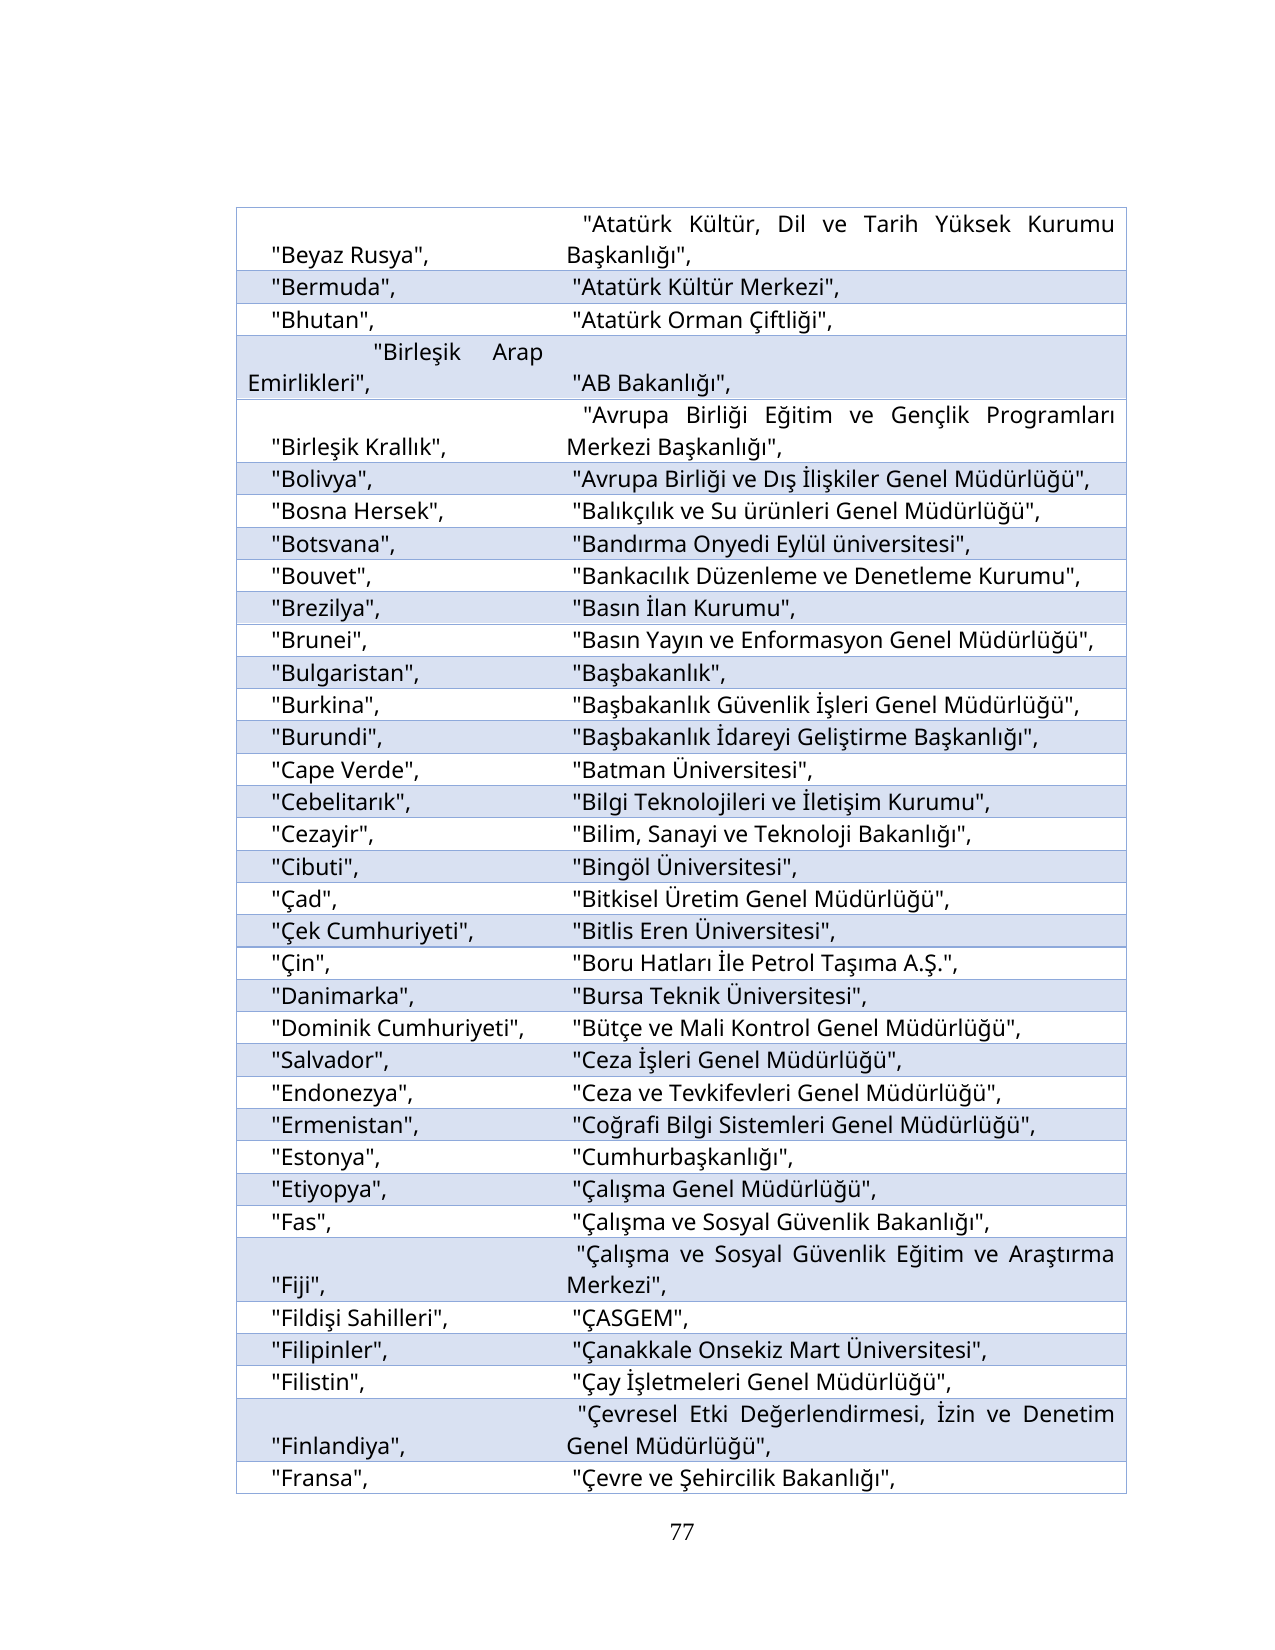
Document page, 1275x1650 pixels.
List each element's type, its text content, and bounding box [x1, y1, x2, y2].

table_cell "Cibuti", [237, 851, 555, 882]
table_cell "Bermuda", [237, 271, 555, 303]
table_cell "Çalışma ve Sosyal Güvenlik Bakanlığı", [555, 1206, 1126, 1237]
table_cell "Fas", [237, 1206, 555, 1237]
table_cell "Bitkisel Üretim Genel Müdürlüğü", [555, 883, 1126, 914]
table_cell "Etiyopya", [237, 1174, 555, 1205]
table_cell "Burundi", [237, 721, 555, 753]
table_cell "Batman Üniversitesi", [555, 754, 1126, 785]
table_cell "Avrupa Birliği Eğitim ve Gençlik Programları Merkezi Başkanlığı", [555, 400, 1126, 462]
table_cell "Başbakanlık", [555, 657, 1126, 688]
table_cell "Fildişi Sahilleri", [237, 1302, 555, 1333]
table_cell "Bulgaristan", [237, 657, 555, 688]
table_cell "Endonezya", [237, 1077, 555, 1108]
table_cell "Finlandiya", [237, 1399, 555, 1461]
table_cell "Başbakanlık İdareyi Geliştirme Başkanlığı", [555, 721, 1126, 753]
table_cell "AB Bakanlığı", [555, 336, 1126, 398]
table_cell "Bankacılık Düzenleme ve Denetleme Kurumu", [555, 560, 1126, 591]
table_cell "Balıkçılık ve Su ürünleri Genel Müdürlüğü", [555, 495, 1126, 527]
table_cell "Bursa Teknik Üniversitesi", [555, 980, 1126, 1011]
table_cell "Atatürk Kültür, Dil ve Tarih Yüksek Kurumu Başkanlığı", [555, 208, 1126, 270]
table_cell "Botsvana", [237, 528, 555, 559]
table_cell "Fiji", [237, 1238, 555, 1301]
table_cell "Basın Yayın ve Enformasyon Genel Müdürlüğü", [555, 625, 1126, 656]
table_cell "Cape Verde", [237, 754, 555, 785]
table_cell "Cumhurbaşkanlığı", [555, 1141, 1126, 1172]
table_cell "Bilgi Teknolojileri ve İletişim Kurumu", [555, 786, 1126, 817]
table_cell "Bosna Hersek", [237, 495, 555, 527]
table_cell "Atatürk Orman Çiftliği", [555, 304, 1126, 335]
table_cell "Beyaz Rusya", [237, 208, 555, 270]
table_cell "ÇASGEM", [555, 1302, 1126, 1333]
table_cell "Fransa", [237, 1462, 555, 1493]
table_cell "Burkina", [237, 689, 555, 720]
table_cell "Bhutan", [237, 304, 555, 335]
table_cell "Çevresel Etki Değerlendirmesi, İzin ve Denetim Genel Müdürlüğü", [555, 1399, 1126, 1461]
table_cell "Çalışma ve Sosyal Güvenlik Eğitim ve Araştırma Merkezi", [555, 1238, 1126, 1301]
table_cell "Salvador", [237, 1044, 555, 1076]
table_cell "Filipinler", [237, 1334, 555, 1365]
table_cell "Çanakkale Onsekiz Mart Üniversitesi", [555, 1334, 1126, 1365]
table_cell "Bandırma Onyedi Eylül üniversitesi", [555, 528, 1126, 559]
table_cell "Bingöl Üniversitesi", [555, 851, 1126, 882]
table_cell "Basın İlan Kurumu", [555, 592, 1126, 623]
table_cell "Çalışma Genel Müdürlüğü", [555, 1174, 1126, 1205]
table_cell "Bütçe ve Mali Kontrol Genel Müdürlüğü", [555, 1012, 1126, 1043]
table_cell "Filistin", [237, 1366, 555, 1397]
table_cell "Brezilya", [237, 592, 555, 623]
table_cell "Cezayir", [237, 818, 555, 849]
table_cell "Danimarka", [237, 980, 555, 1011]
table_cell "Çad", [237, 883, 555, 914]
table_cell "Çin", [237, 948, 555, 979]
table_cell "Birleşik Arap Emirlikleri", [237, 336, 555, 398]
table_cell "Bouvet", [237, 560, 555, 591]
table_cell "Brunei", [237, 625, 555, 656]
table_cell "Ermenistan", [237, 1109, 555, 1140]
table_cell "Cebelitarık", [237, 786, 555, 817]
table_cell "Çek Cumhuriyeti", [237, 915, 555, 946]
table_cell "Bolivya", [237, 463, 555, 494]
table_cell "Başbakanlık Güvenlik İşleri Genel Müdürlüğü", [555, 689, 1126, 720]
table_cell "Dominik Cumhuriyeti", [237, 1012, 555, 1043]
table_cell "Coğrafi Bilgi Sistemleri Genel Müdürlüğü", [555, 1109, 1126, 1140]
table_cell "Birleşik Krallık", [237, 400, 555, 462]
table_cell "Çay İşletmeleri Genel Müdürlüğü", [555, 1366, 1126, 1397]
table_cell "Bilim, Sanayi ve Teknoloji Bakanlığı", [555, 818, 1126, 849]
table_cell "Avrupa Birliği ve Dış İlişkiler Genel Müdürlüğü", [555, 463, 1126, 494]
table_cell "Bitlis Eren Üniversitesi", [555, 915, 1126, 946]
table_cell "Ceza İşleri Genel Müdürlüğü", [555, 1044, 1126, 1076]
table_cell "Boru Hatları İle Petrol Taşıma A.Ş.", [555, 948, 1126, 979]
table_cell "Estonya", [237, 1141, 555, 1172]
table_cell "Atatürk Kültür Merkezi", [555, 271, 1126, 303]
table_cell "Çevre ve Şehircilik Bakanlığı", [555, 1462, 1126, 1493]
table_cell "Ceza ve Tevkifevleri Genel Müdürlüğü", [555, 1077, 1126, 1108]
